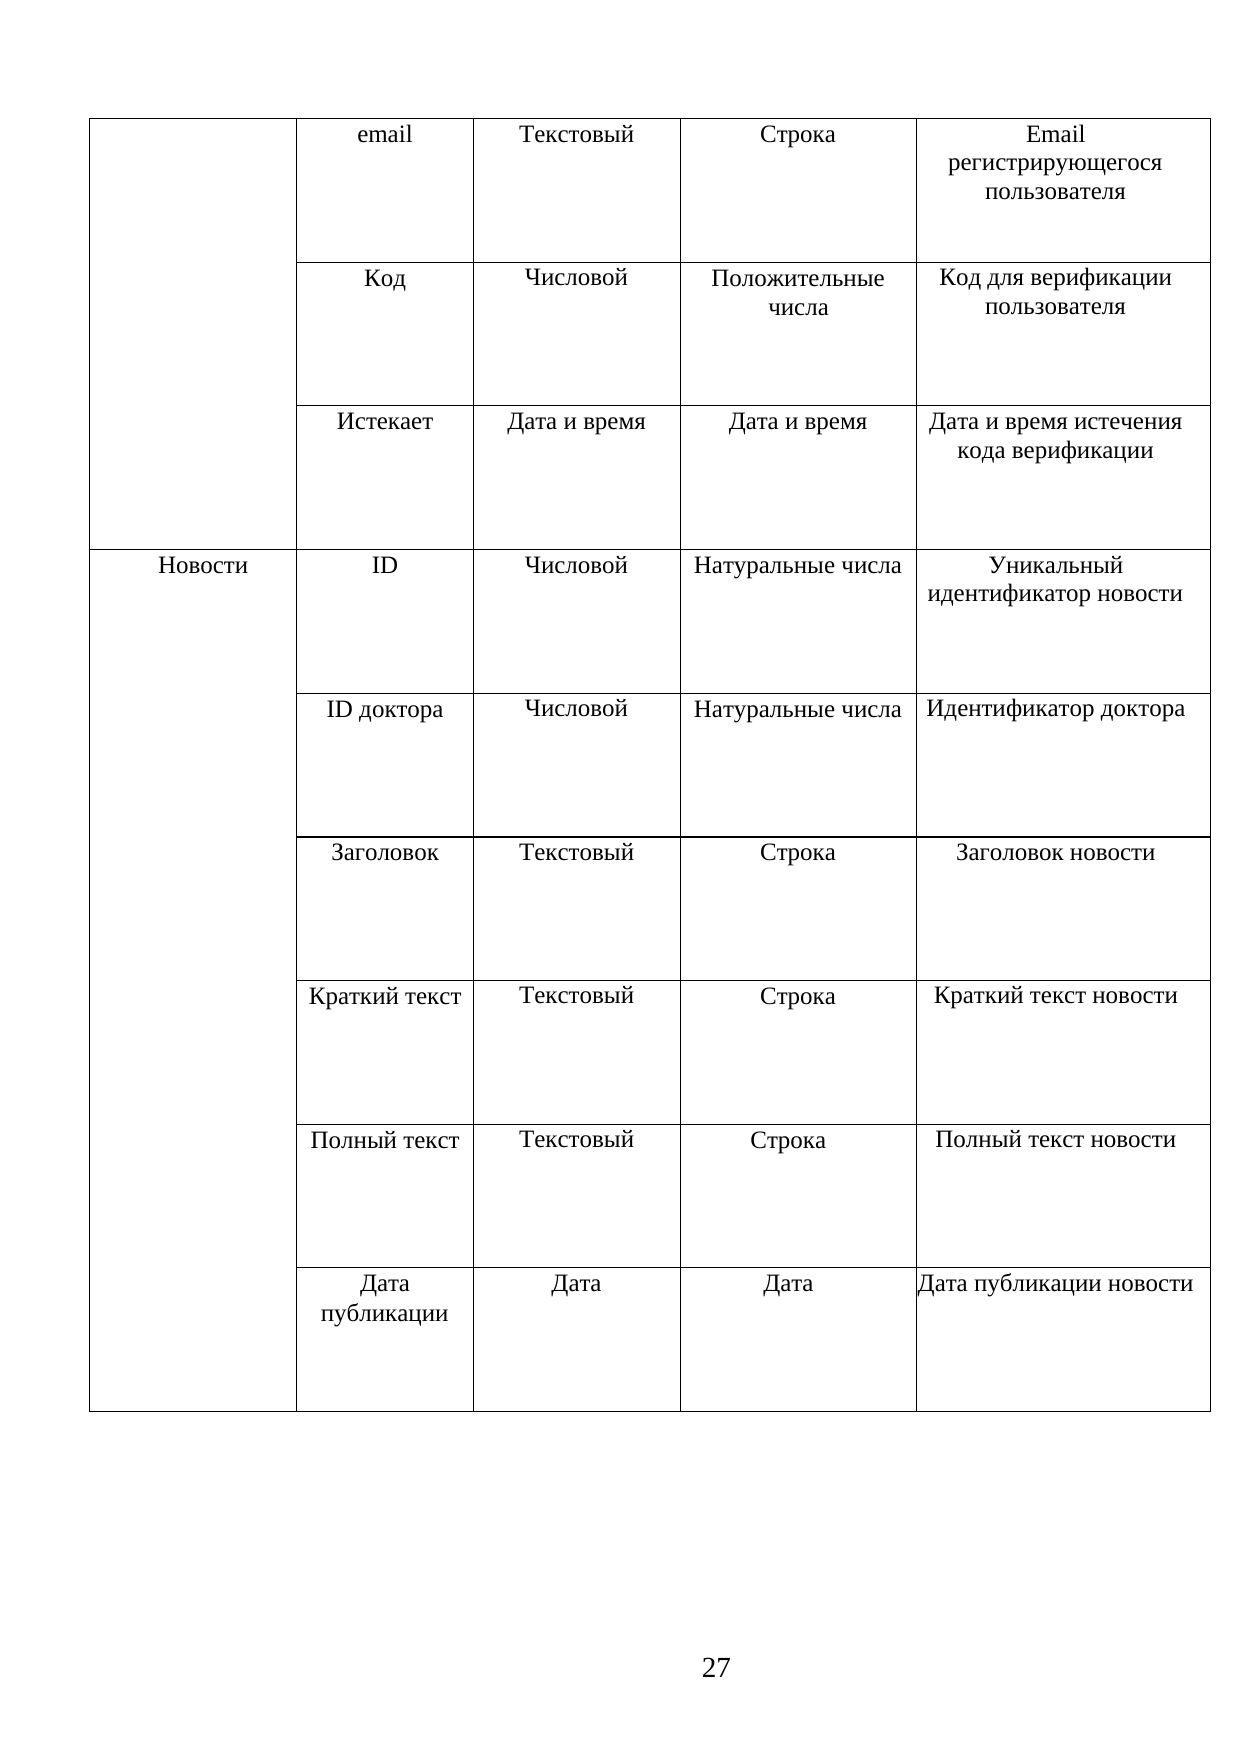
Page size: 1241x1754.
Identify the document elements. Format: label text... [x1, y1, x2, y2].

table_cell Код [297, 263, 473, 405]
table_cell Полный текст [297, 1125, 473, 1267]
table_cell Текстовый [474, 1125, 680, 1267]
table_cell Дата и время [474, 406, 680, 549]
table_cell Истекает [297, 406, 473, 549]
table_cell Заголовок новости [917, 838, 1210, 980]
table_cell Краткий текст новости [917, 981, 1210, 1124]
table_cell Идентификатор доктора [917, 694, 1210, 836]
table_cell Дата публикации [297, 1268, 473, 1411]
table_cell Натуральные числа [681, 550, 916, 693]
table_cell Дата публикации новости [917, 1268, 1210, 1411]
table_cell Полный текст новости [917, 1125, 1210, 1267]
table_cell Текстовый [474, 838, 680, 980]
table_cell Дата и время [681, 406, 916, 549]
table_cell Текстовый [474, 981, 680, 1124]
table_cell Дата [681, 1268, 916, 1411]
table_cell Email регистрирующегося пользователя [917, 119, 1210, 262]
table_cell Дата и время истечения кода верификации [917, 406, 1210, 549]
table_cell email [297, 119, 473, 262]
table_cell Числовой [474, 694, 680, 836]
table_cell Дата [474, 1268, 680, 1411]
table_cell Краткий текст [297, 981, 473, 1124]
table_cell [90, 119, 296, 549]
table_cell Числовой [474, 263, 680, 405]
table_cell ID доктора [297, 694, 473, 836]
table_cell Числовой [474, 550, 680, 693]
table_cell Новости [90, 550, 296, 1411]
table_cell Строка [681, 119, 916, 262]
table_cell Строка [681, 1125, 916, 1267]
table_cell Строка [681, 981, 916, 1124]
table_cell Натуральные числа [681, 694, 916, 836]
table_cell Уникальный идентификатор новости [917, 550, 1210, 693]
table_cell Строка [681, 838, 916, 980]
table_cell Положительные числа [681, 263, 916, 405]
table_cell Заголовок [297, 838, 473, 980]
table_cell Текстовый [474, 119, 680, 262]
table_cell ID [297, 550, 473, 693]
table_cell Код для верификации пользователя [917, 263, 1210, 405]
